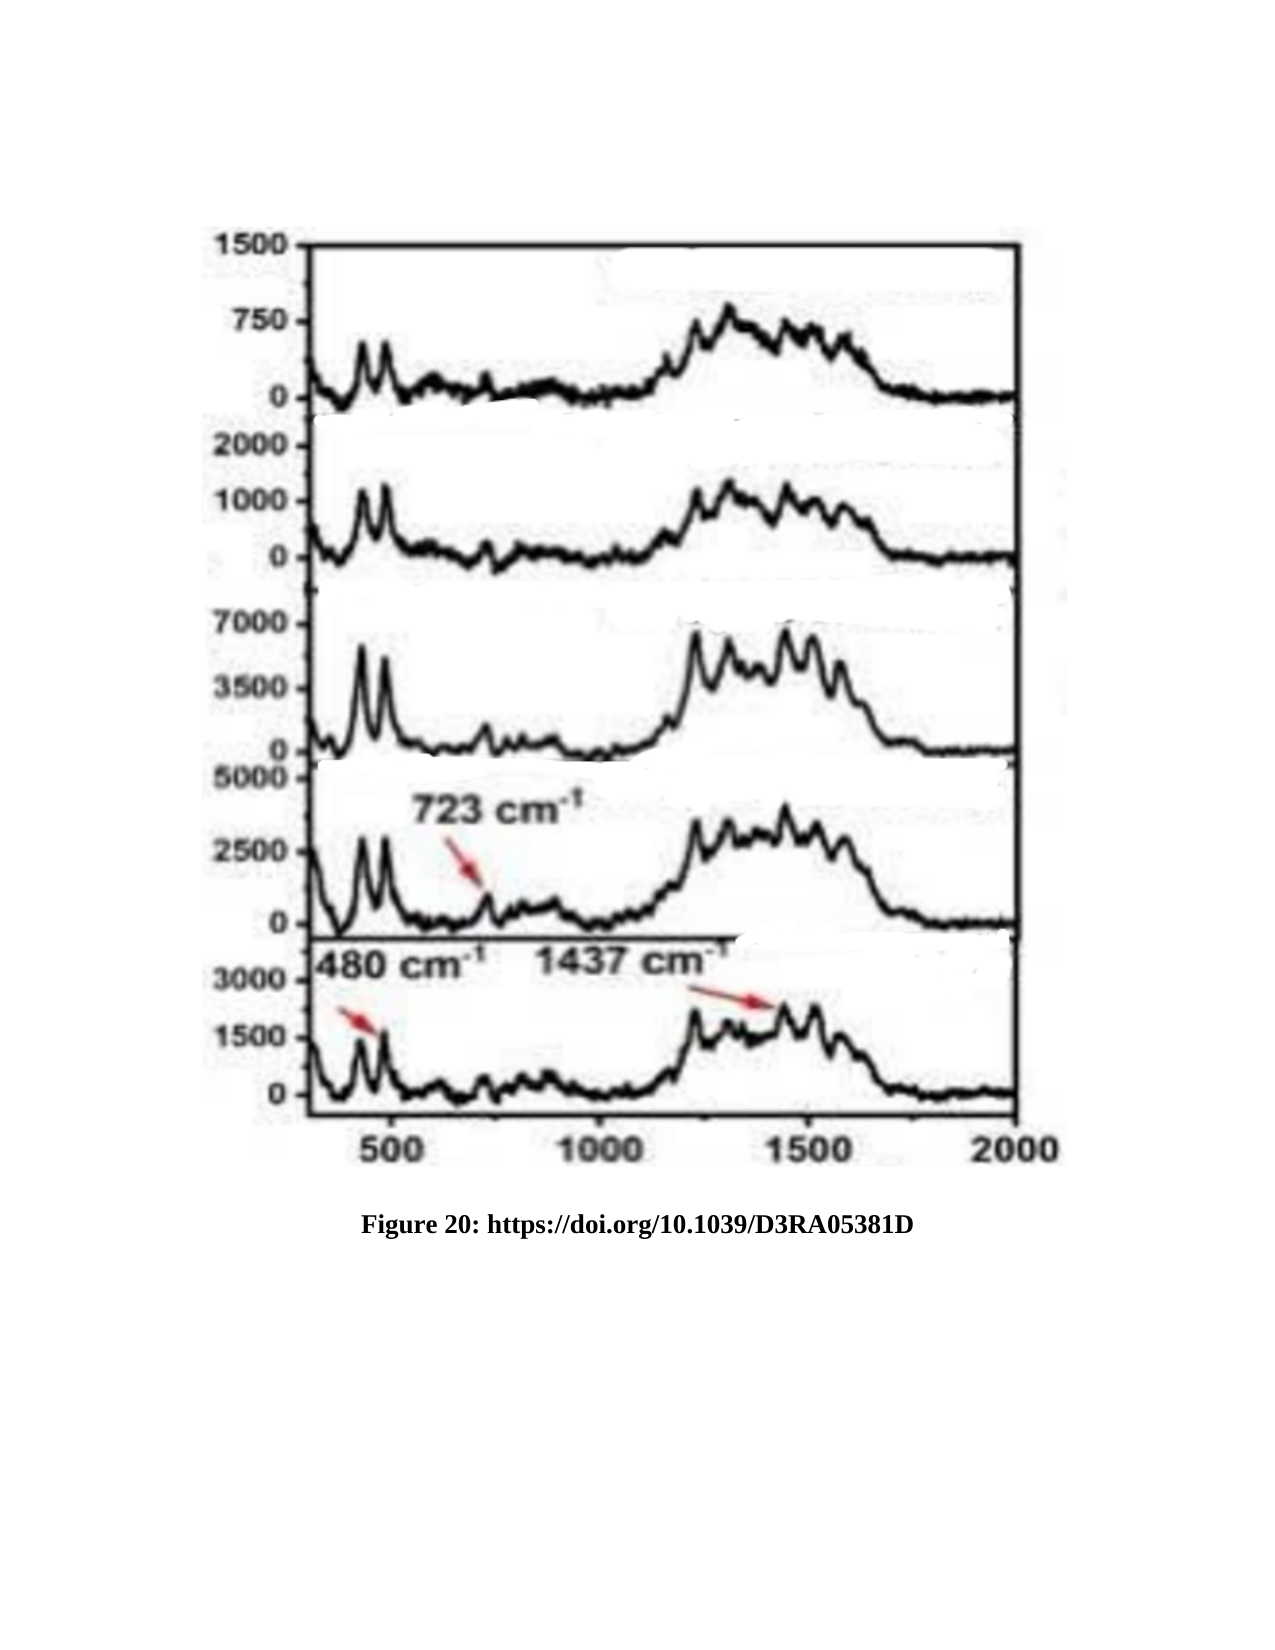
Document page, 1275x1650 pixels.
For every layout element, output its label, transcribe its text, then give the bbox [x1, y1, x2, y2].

picture [193, 202, 1083, 1187]
text Figure 20: https://doi.org/10.1039/D3RA05381D [150, 1208, 1125, 1239]
